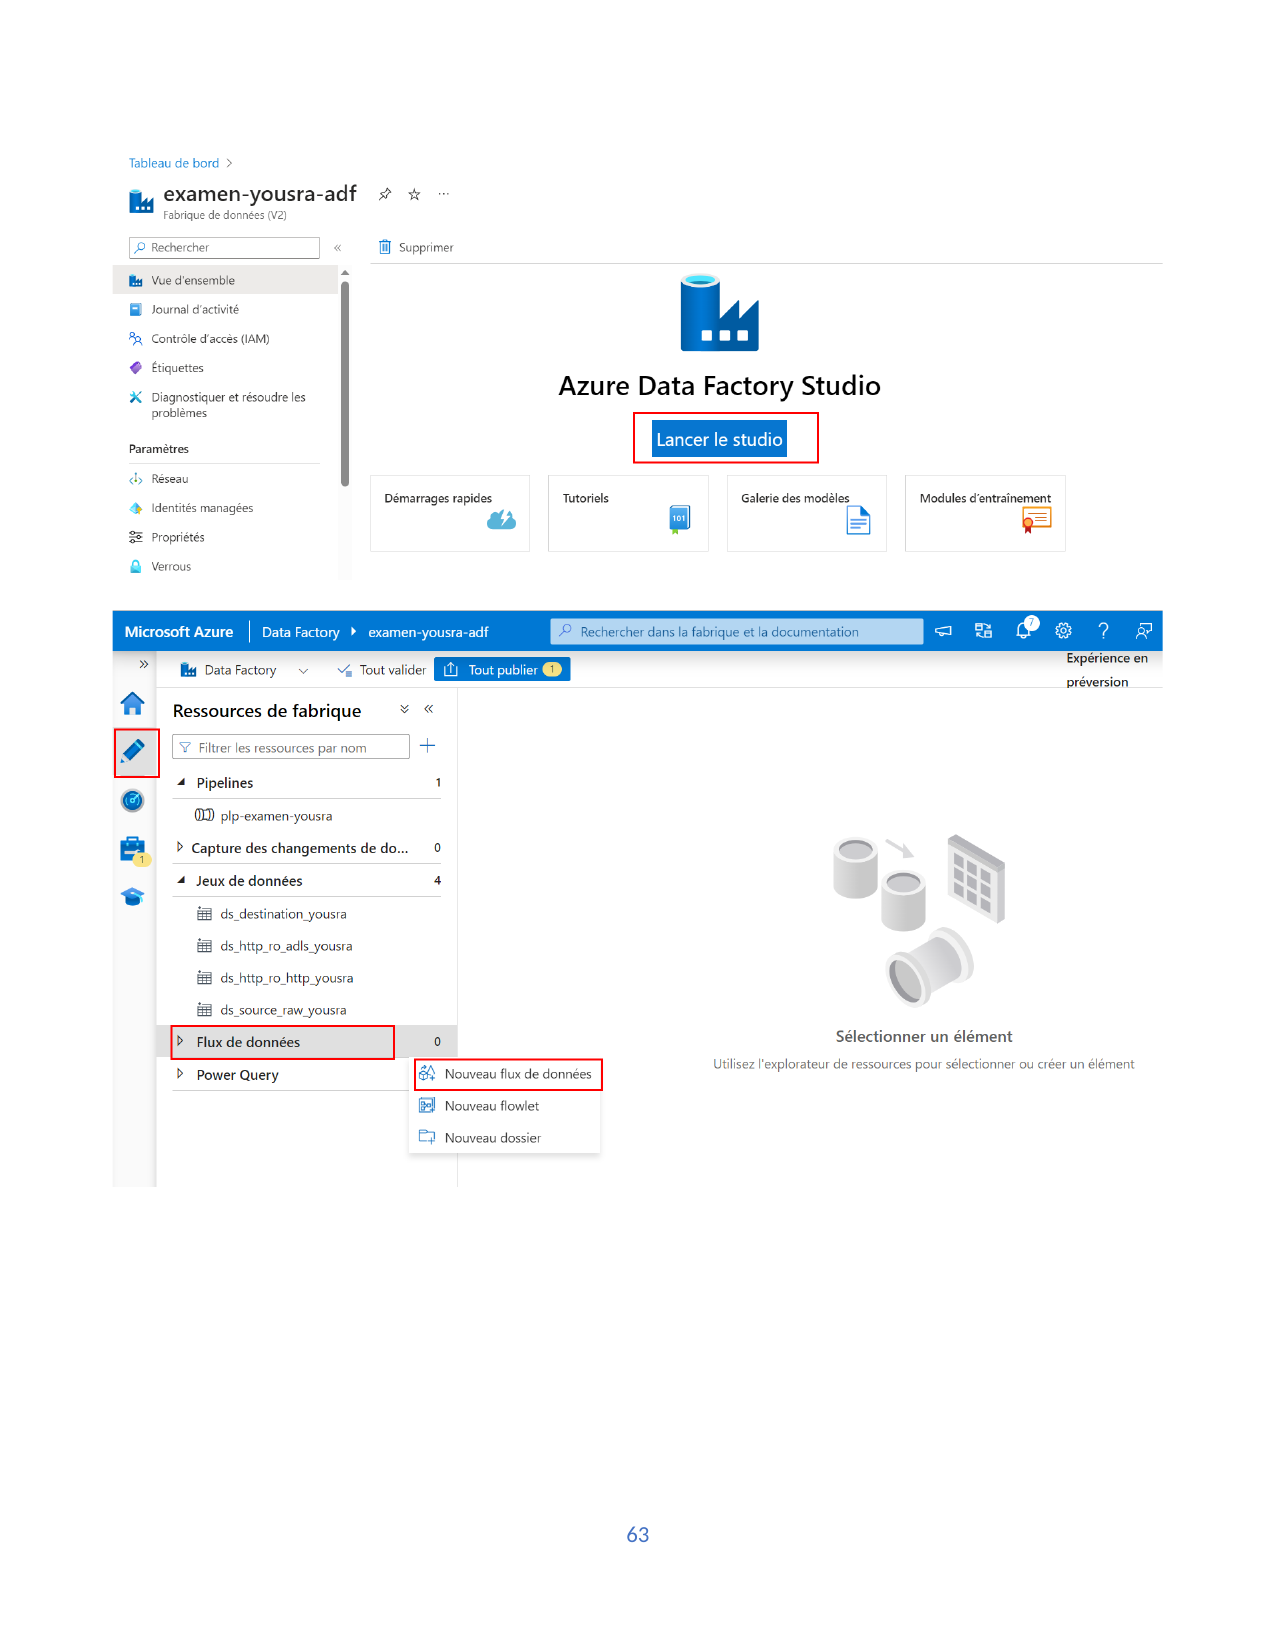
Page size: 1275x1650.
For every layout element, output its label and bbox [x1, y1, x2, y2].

picture [112, 150, 1163, 580]
picture [112, 610, 1163, 1187]
